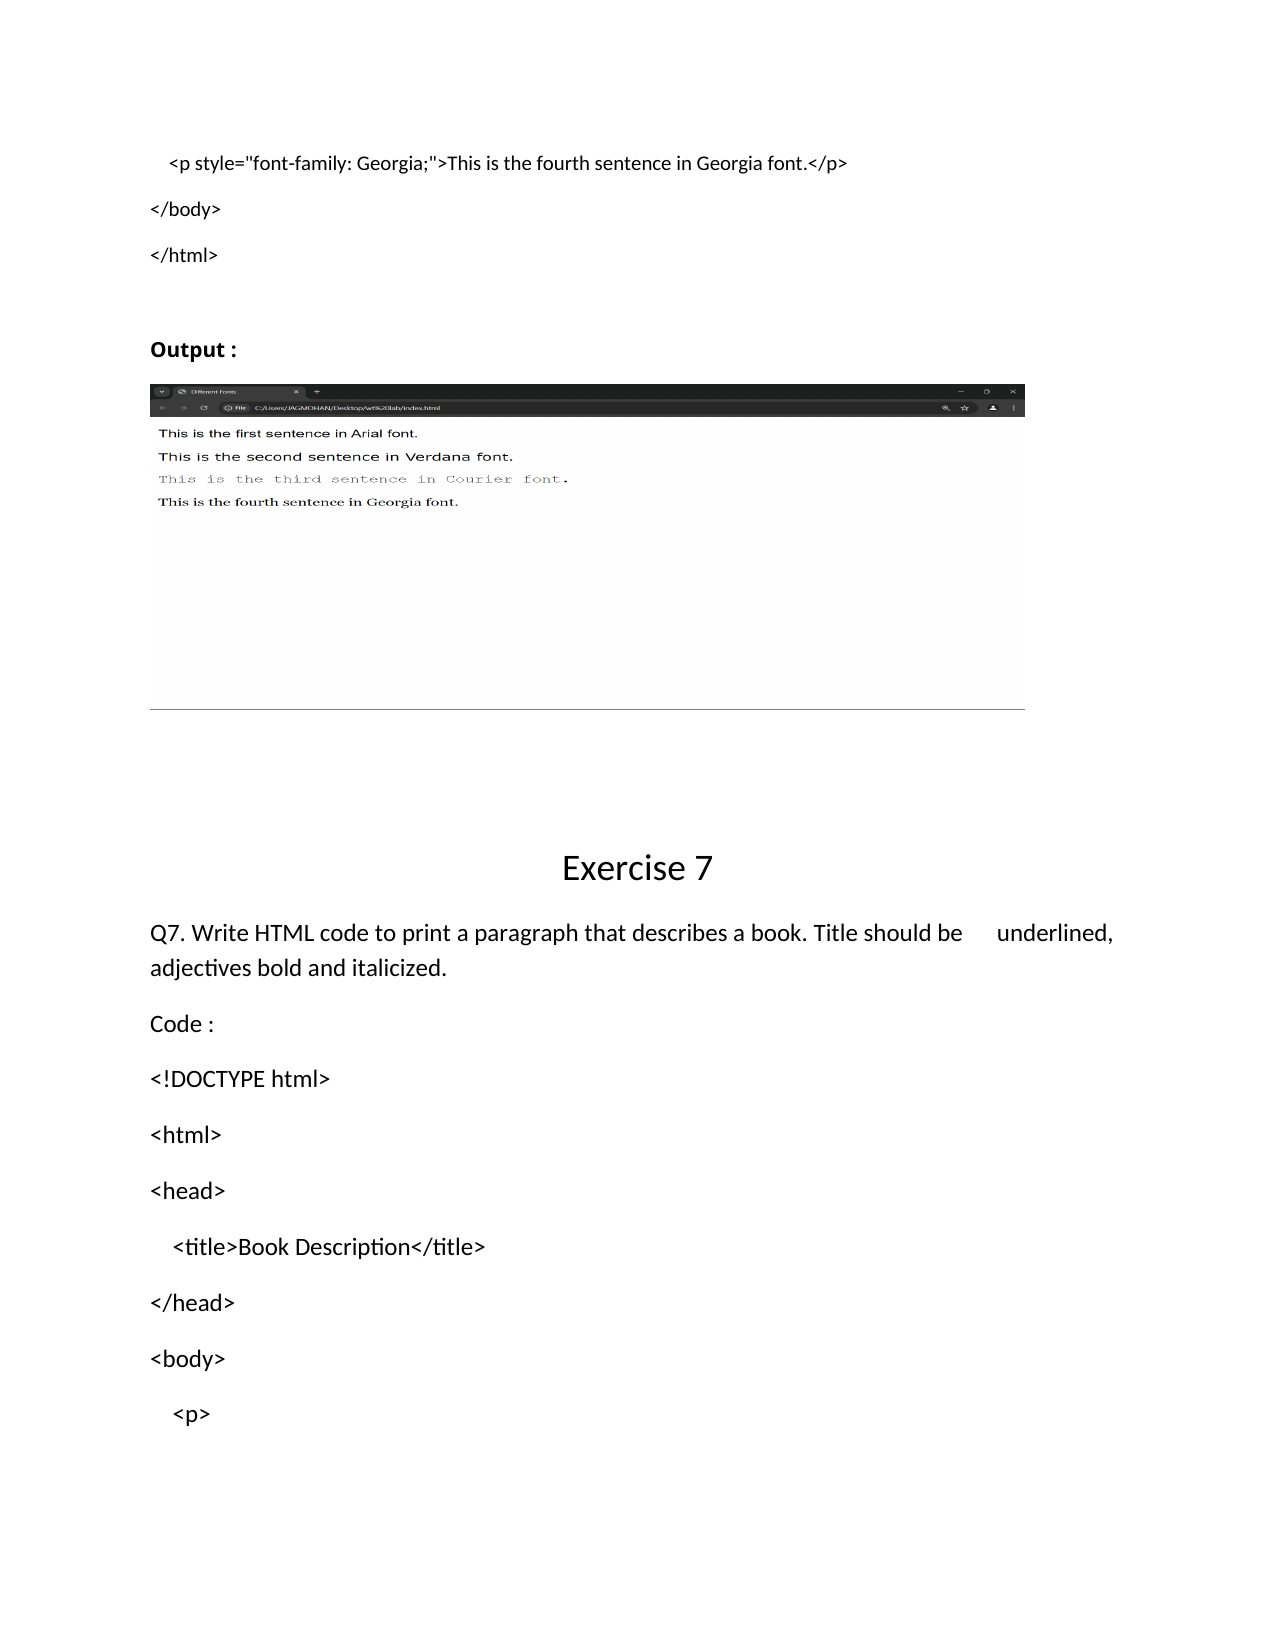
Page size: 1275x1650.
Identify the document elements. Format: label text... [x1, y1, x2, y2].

text Exercise 7 [150, 843, 1125, 889]
text <head> [150, 1175, 1125, 1206]
text </head> [150, 1287, 1125, 1317]
text <p style="font-family: Georgia;">This is the fourth sentence in Georgia font.</p> [150, 150, 1125, 175]
text Code : [150, 1008, 1125, 1038]
text Output : [150, 335, 1125, 363]
text <body> [150, 1343, 1125, 1373]
text <!DOCTYPE html> [150, 1064, 1125, 1094]
text <html> [150, 1119, 1125, 1150]
text <title>Book Description</title> [150, 1231, 1125, 1262]
text </html> [150, 242, 1125, 268]
text </body> [150, 196, 1125, 222]
text Q7. Write HTML code to print a paragraph that describes a book. Title should be underlined, adjectives bold and italicized. [150, 917, 1125, 982]
picture [150, 384, 1025, 710]
text <p> [150, 1399, 1125, 1429]
